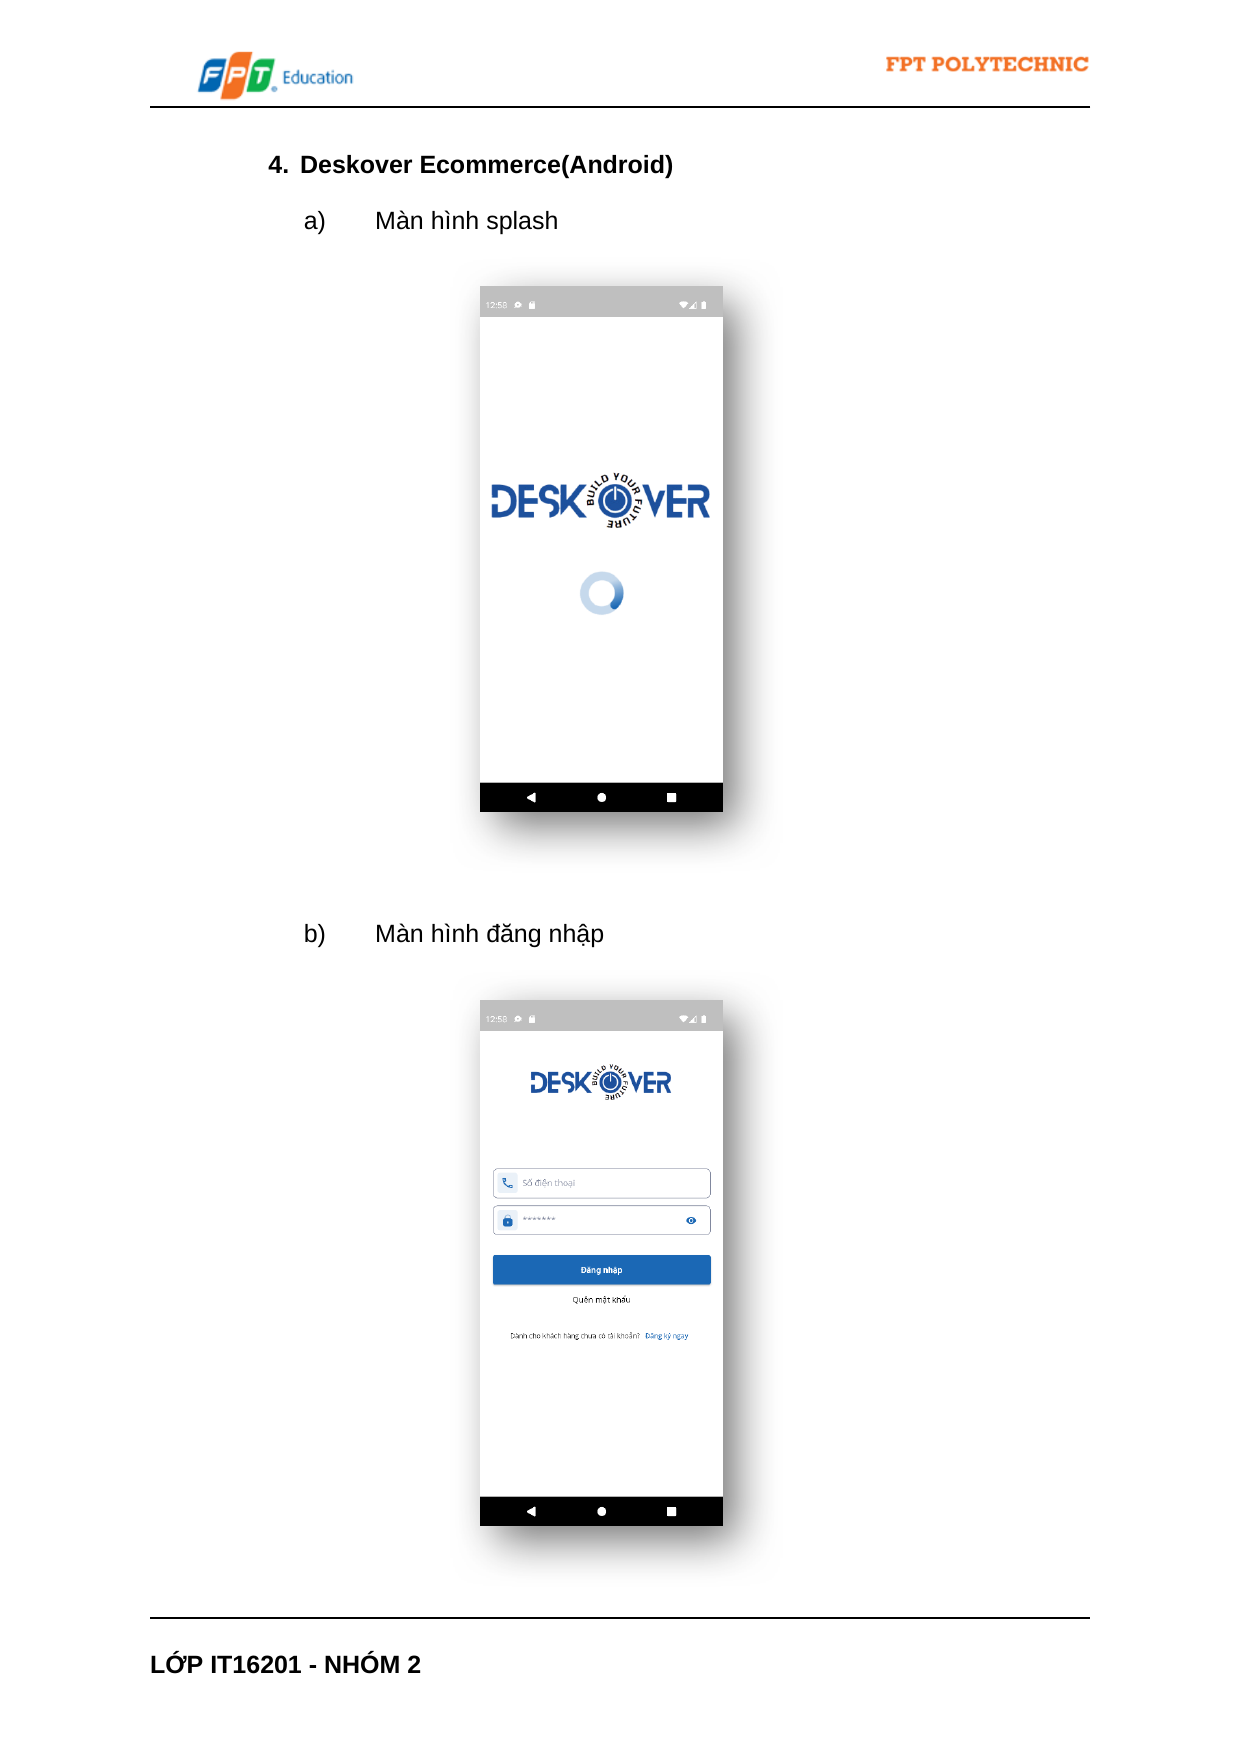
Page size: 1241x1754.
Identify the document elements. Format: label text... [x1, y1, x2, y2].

subtitle Deskover Ecommerce(Android) [209, 150, 1090, 179]
picture [480, 286, 723, 812]
table_header [150, 975, 1089, 1585]
picture [885, 53, 1091, 74]
subtitle Màn hình đăng nhập [244, 919, 1090, 948]
subtitle Màn hình splash [244, 206, 1090, 235]
table_header [150, 262, 1089, 872]
picture [480, 1000, 723, 1526]
picture [150, 49, 402, 106]
